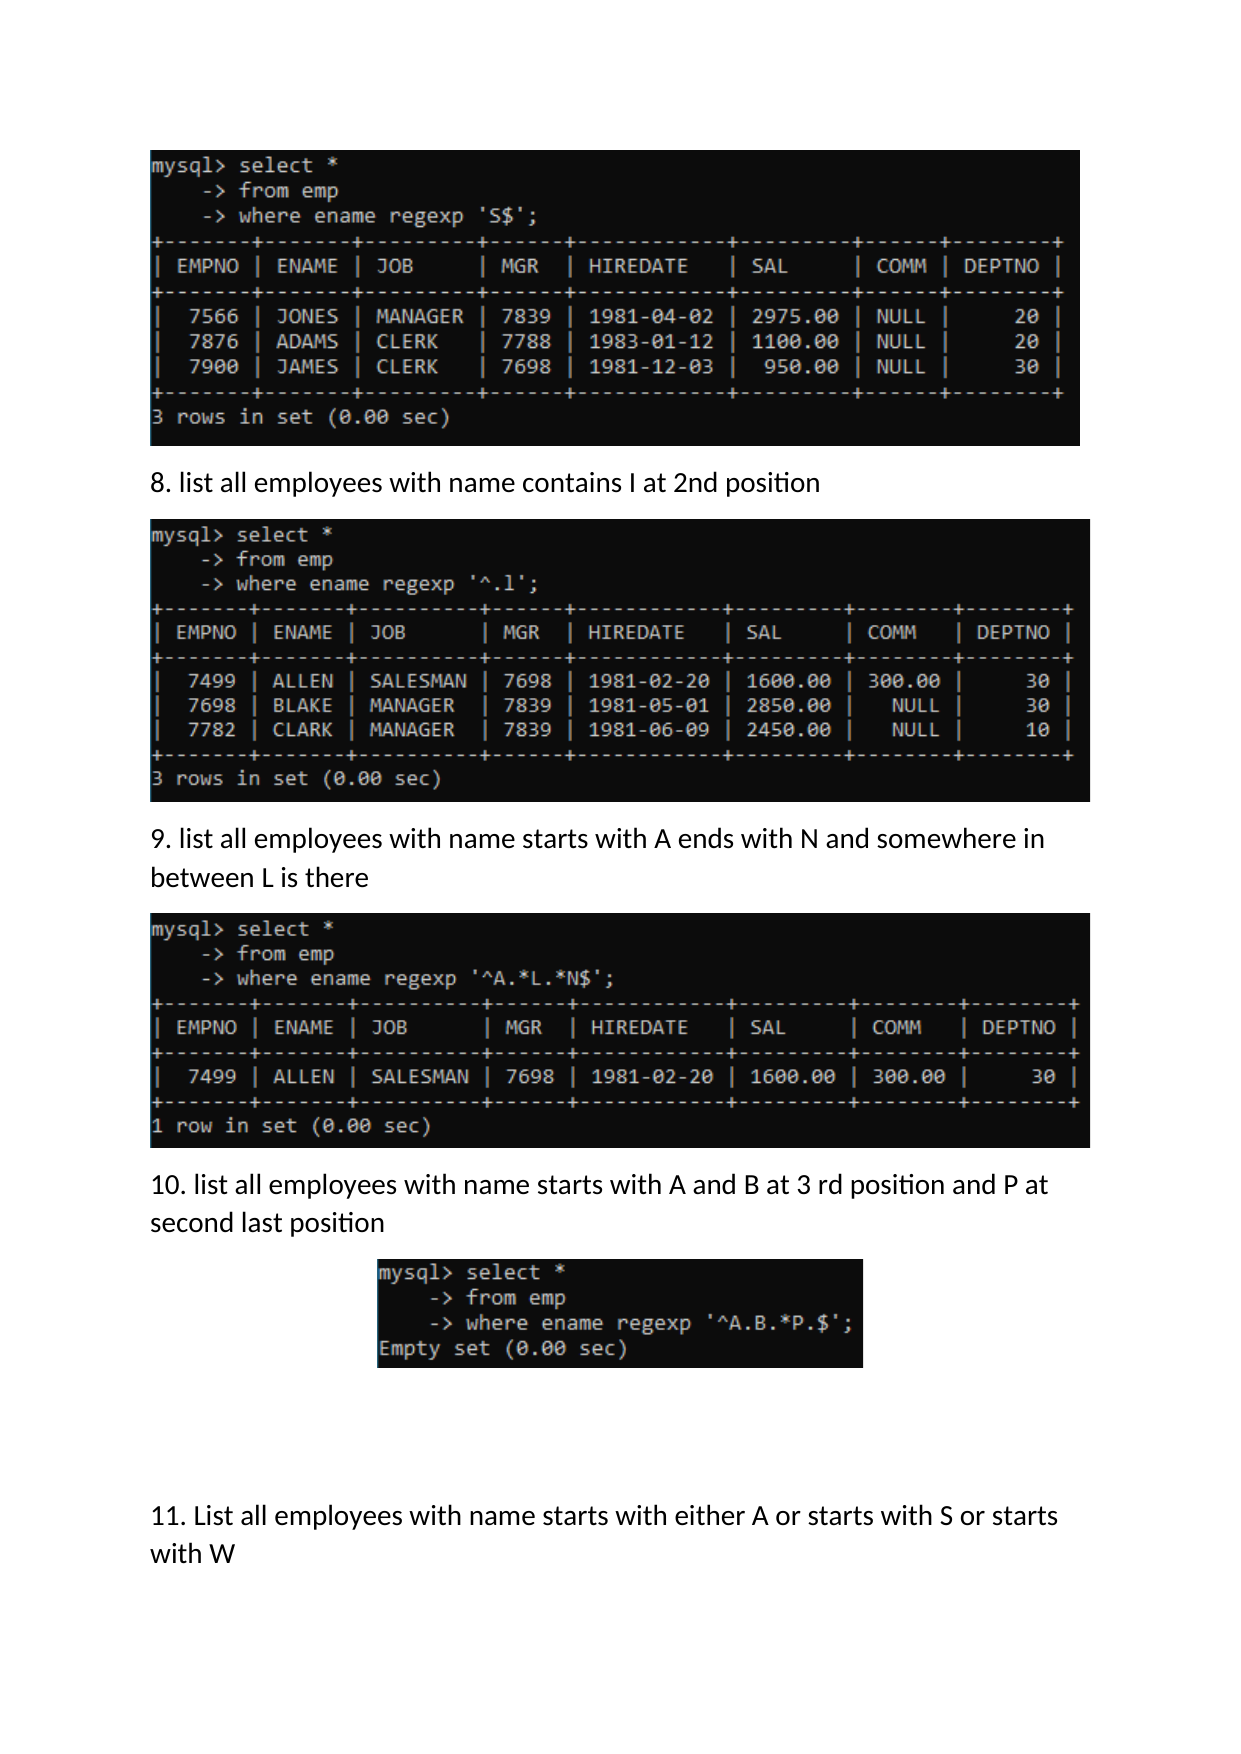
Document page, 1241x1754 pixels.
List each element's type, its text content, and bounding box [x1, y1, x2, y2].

text 10. list all employees with name starts with A and B at 3 rd position and P at second last position [150, 1166, 1090, 1240]
text 8. list all employees with name contains I at 2nd position [150, 464, 1090, 500]
picture [150, 913, 1091, 1148]
picture [150, 150, 1080, 446]
picture [150, 519, 1091, 802]
text 9. list all employees with name starts with A ends with N and somewhere in between L is there [150, 820, 1090, 894]
picture [377, 1259, 864, 1368]
text 11. List all employees with name starts with either A or starts with S or starts with W [150, 1497, 1090, 1571]
